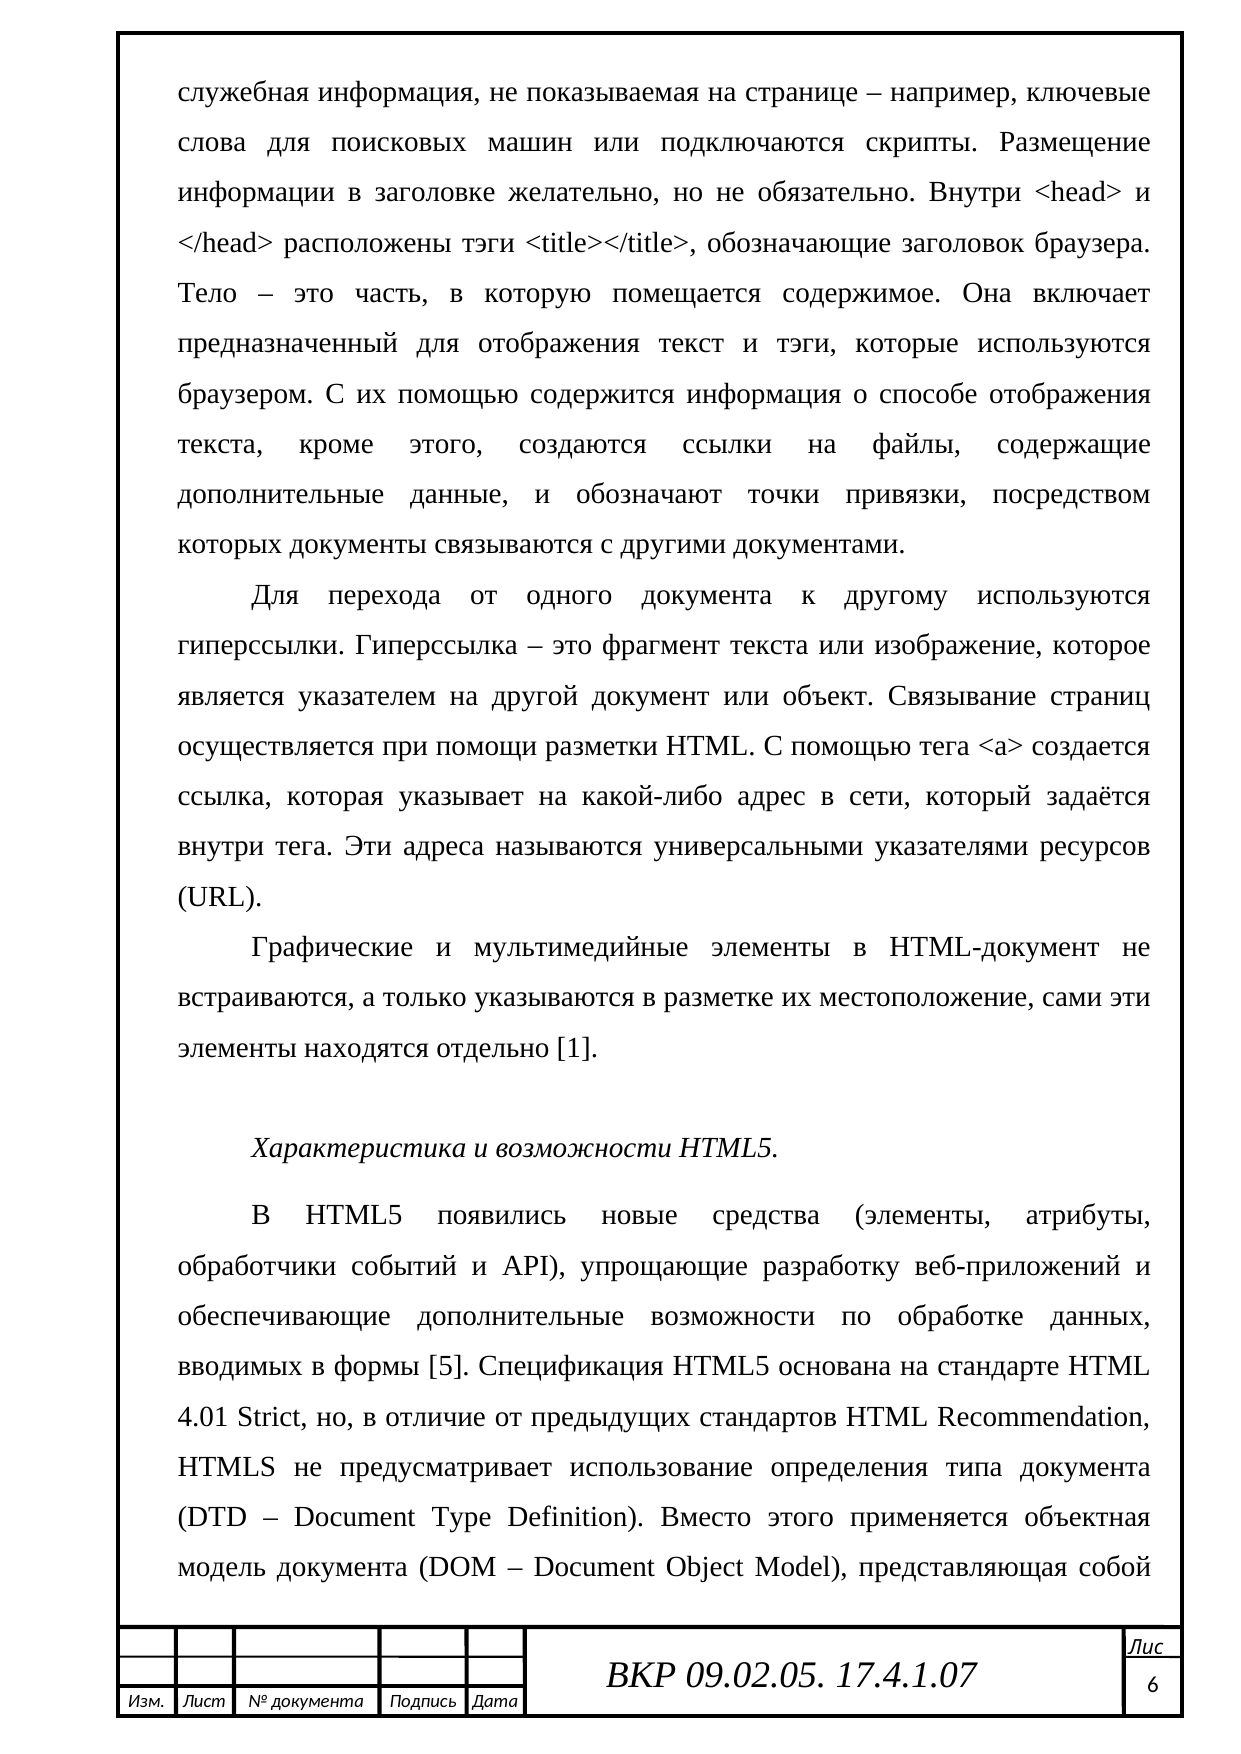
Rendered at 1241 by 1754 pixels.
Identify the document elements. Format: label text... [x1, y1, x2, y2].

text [177, 1197, 1152, 1583]
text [177, 74, 1152, 560]
text Характеристика и возможности НТМL5. [177, 1130, 1152, 1164]
text Для перехода от одного документа к другому используются гиперссылки. Гиперссылка – это фрагмент текста или изображение, которое является указателем на другой документ или объект. Связывание страниц осуществляется при помощи разметки HTML. С помощью тега <a> создается ссылка, которая указывает на какой-либо адрес в сети, который задаётся внутри тега. Эти адреса называются универсальными указателями ресурсов (URL). [177, 577, 1152, 912]
text Графические и мультимедийные элементы в HTML-документ не встраиваются, а только указываются в разметке их местоположение, сами эти элементы находятся отдельно [1]. [177, 929, 1152, 1063]
